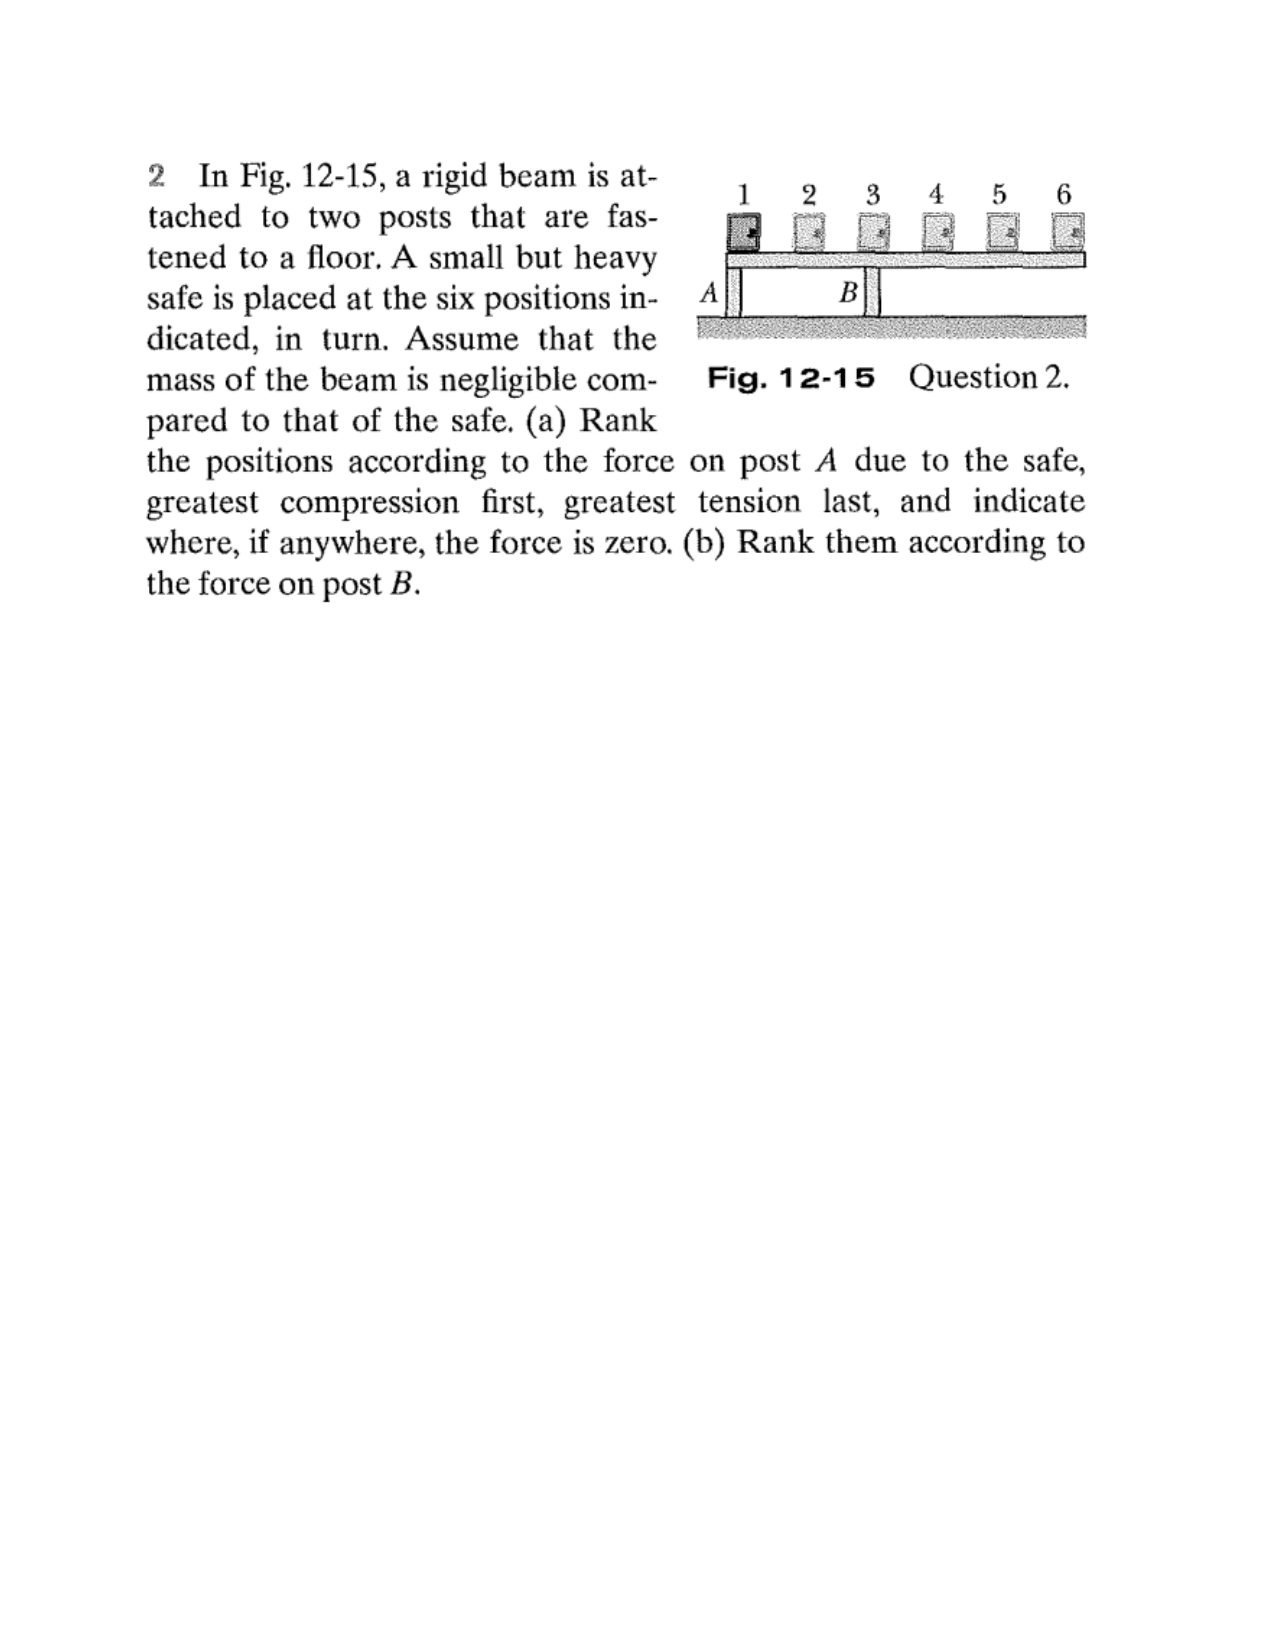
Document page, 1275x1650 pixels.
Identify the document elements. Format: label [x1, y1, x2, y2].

picture [135, 150, 1110, 608]
